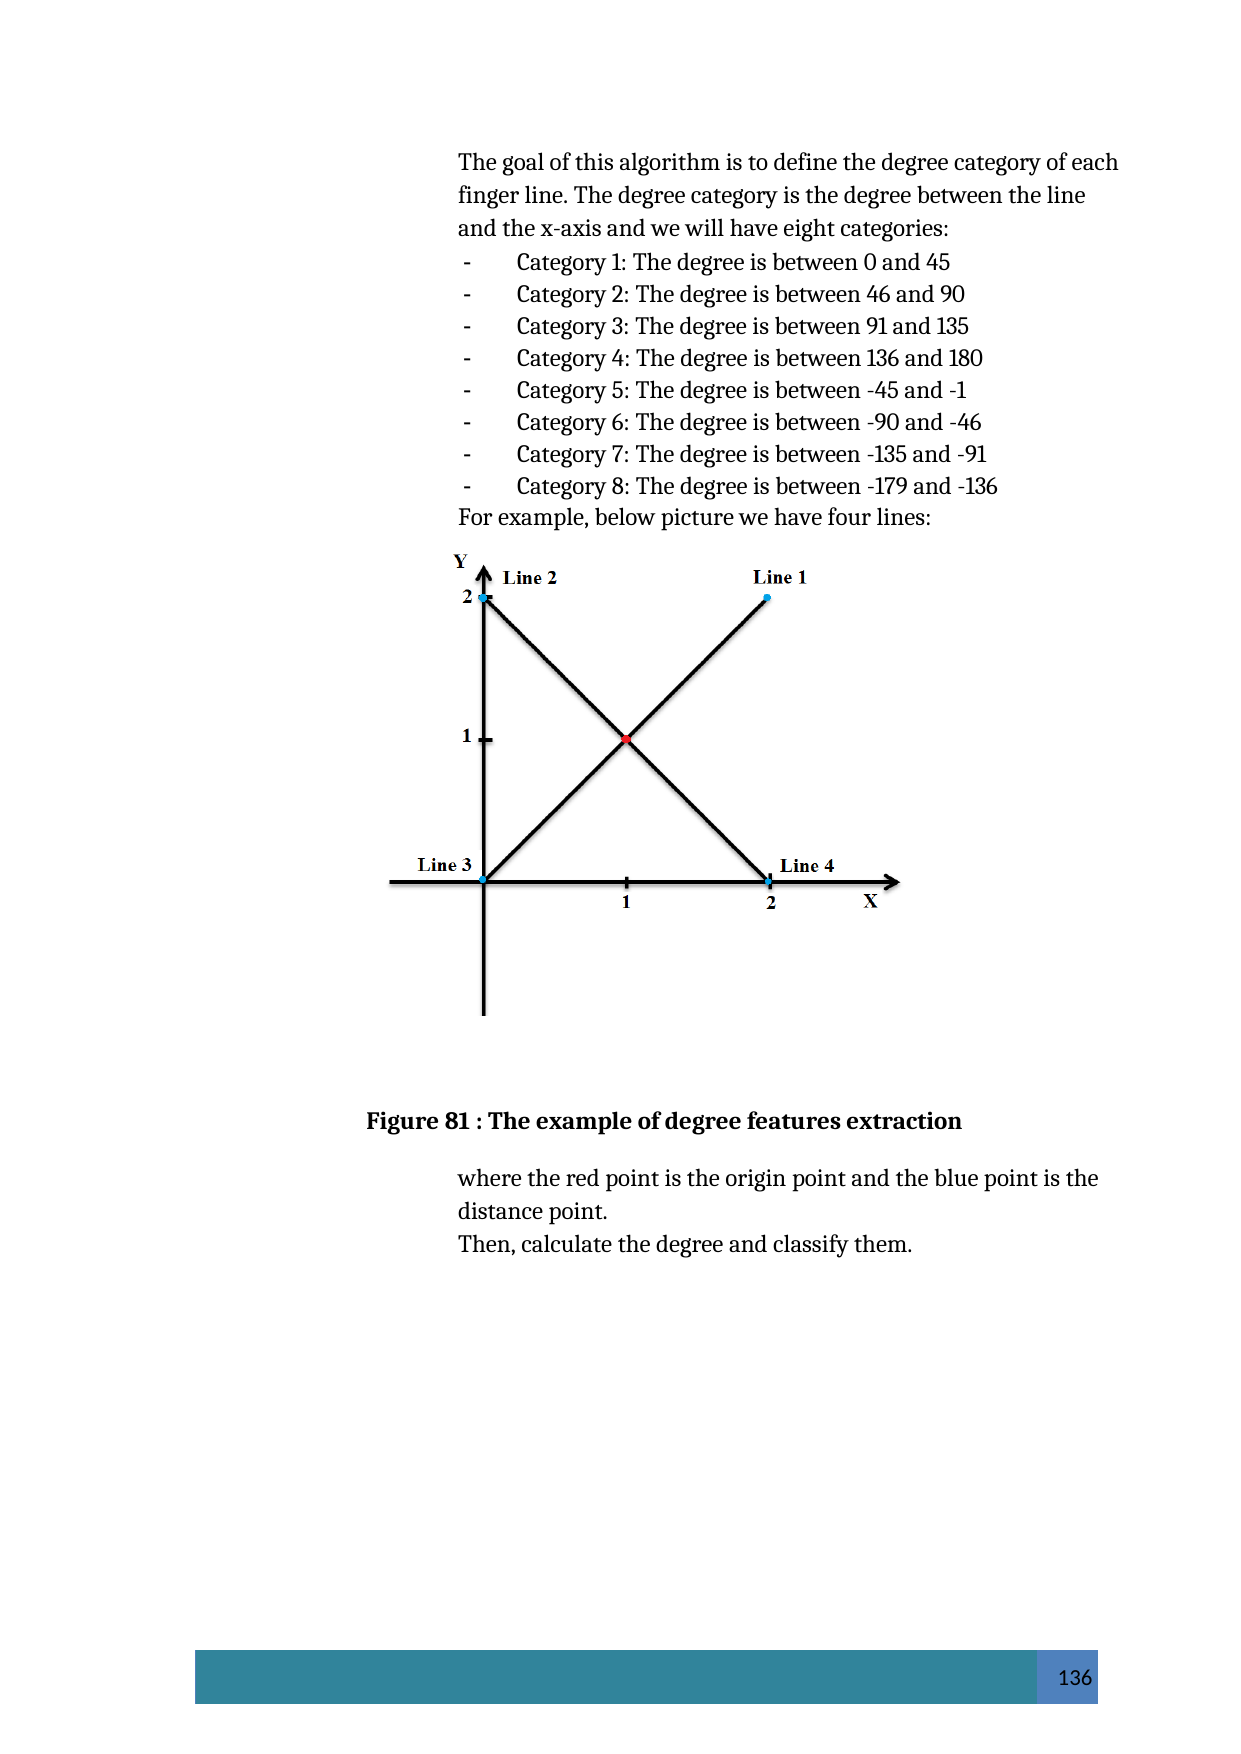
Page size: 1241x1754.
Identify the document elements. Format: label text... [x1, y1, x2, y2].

text where the red point is the origin point and the blue point is the distance point. [458, 1164, 1122, 1226]
list Figure 81 : The example of degree features extraction [207, 1078, 1122, 1135]
list Category 2: The degree is between 46 and 90 [463, 279, 1122, 308]
text For example, below picture we have four lines: [458, 503, 1122, 531]
list Category 1: The degree is between 0 and 45 [463, 247, 1122, 276]
picture [340, 535, 988, 1053]
list Category 3: The degree is between 91 and 135 [463, 311, 1122, 340]
text The goal of this algorithm is to define the degree category of each finger line. The degree category is the degree between the line and the x-axis and we will have eight categories: [458, 148, 1122, 242]
list Category 5: The degree is between -45 and -1 [463, 375, 1122, 404]
list Category 4: The degree is between 136 and 180 [463, 343, 1122, 372]
list Category 7: The degree is between -135 and -91 [463, 439, 1122, 468]
text Then, calculate the degree and classify them. [458, 1230, 1122, 1259]
list Category 8: The degree is between -179 and -136 [463, 471, 1122, 500]
list Category 6: The degree is between -90 and -46 [463, 407, 1122, 436]
